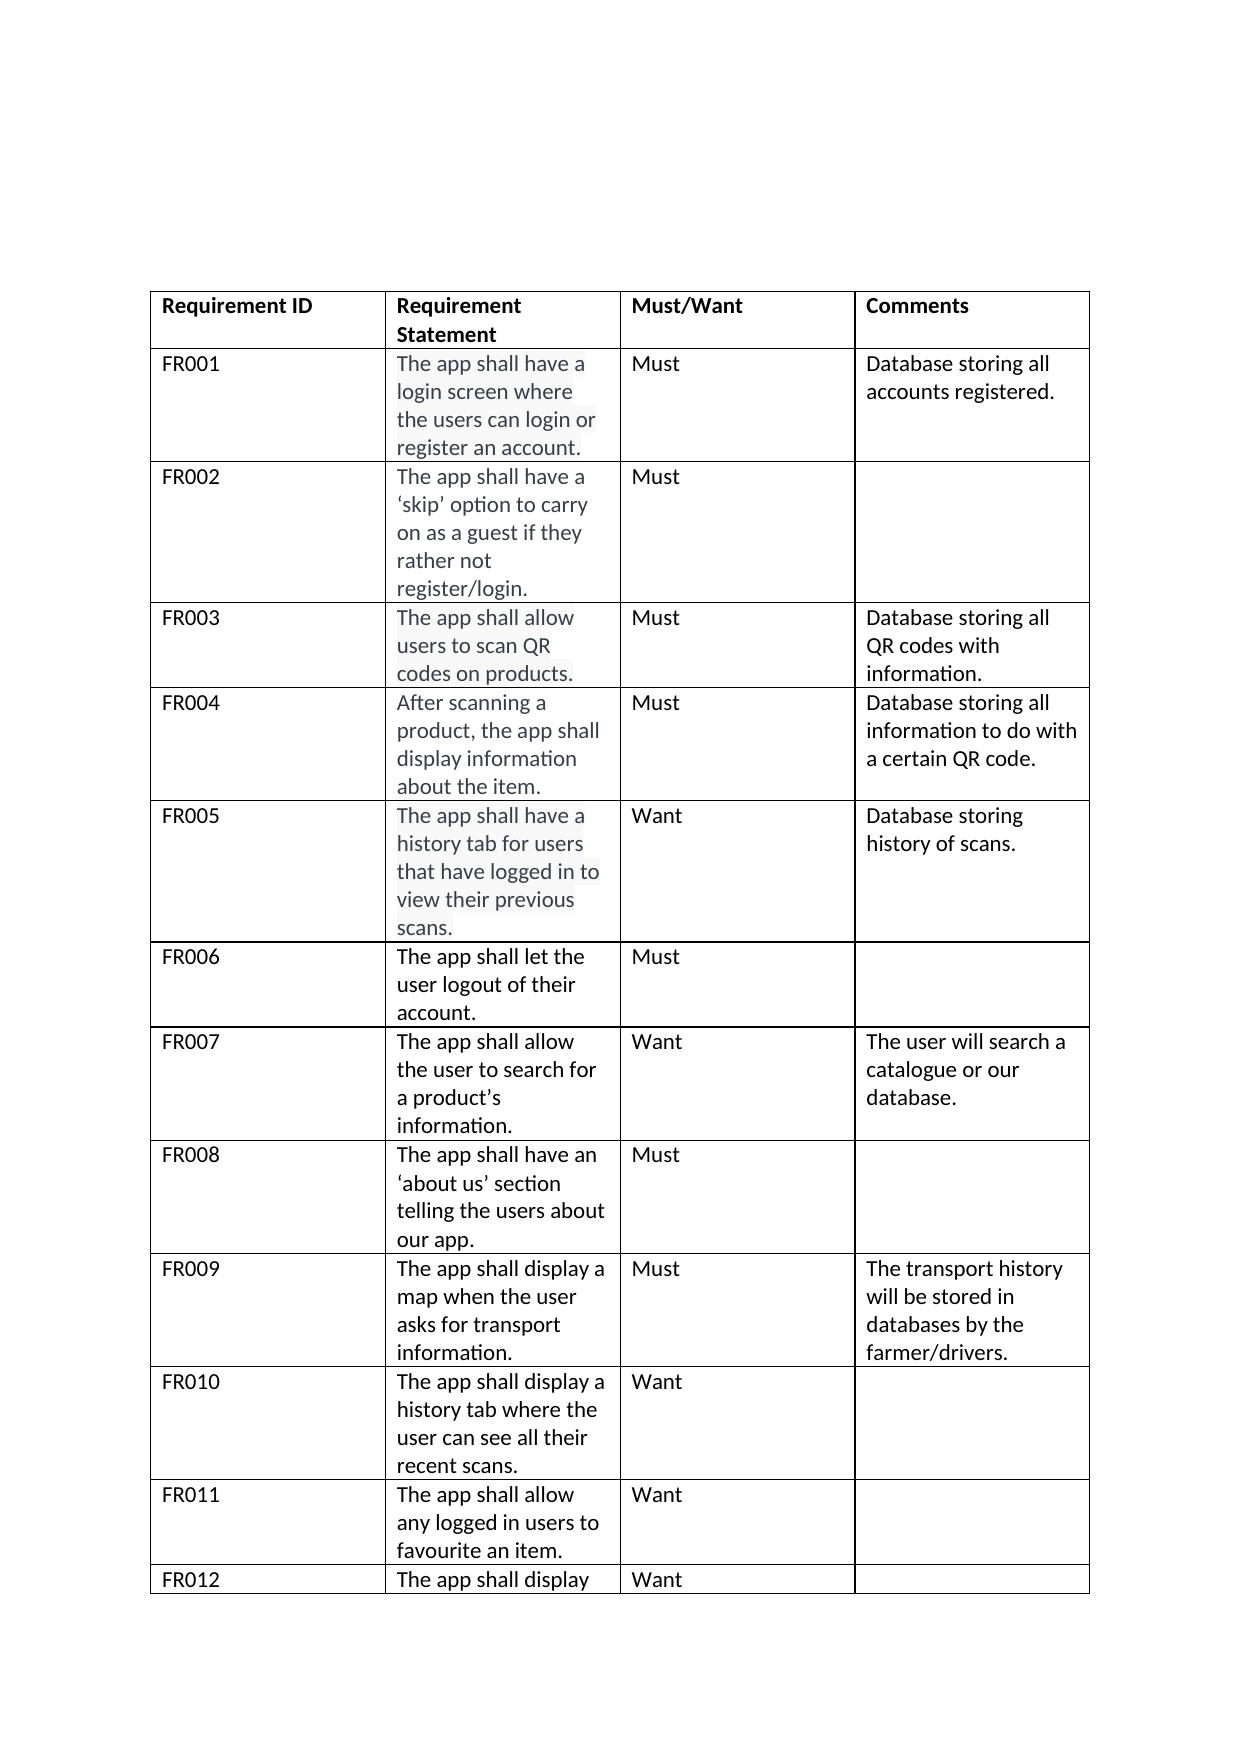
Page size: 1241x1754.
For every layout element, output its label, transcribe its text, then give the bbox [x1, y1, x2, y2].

table_cell FR007 [151, 1028, 385, 1139]
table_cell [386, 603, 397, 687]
table_cell FR009 [151, 1254, 385, 1366]
table_header Must/Want [621, 292, 854, 348]
table_cell The app shall display a map when the user asks for transport information. [386, 1254, 620, 1366]
table_cell FR010 [151, 1367, 385, 1479]
table_cell Want [621, 801, 854, 941]
table_cell FR006 [151, 943, 385, 1026]
table_cell [856, 943, 1089, 1026]
table_cell FR005 [151, 801, 385, 941]
table_cell The user will search a catalogue or our database. [856, 1028, 1089, 1139]
table_cell Want [621, 1367, 854, 1479]
table_cell Want [621, 1028, 854, 1139]
table_cell The app shall have a login screen where the users can login or register an account. [573, 349, 620, 461]
table_cell After scanning a product, the app shall display information about the item. [541, 688, 620, 800]
table_cell Database storing all information to do with a certain QR code. [856, 688, 1089, 800]
table_cell The app shall allow any logged in users to favourite an item. [386, 1480, 620, 1564]
table_cell [856, 1367, 1089, 1479]
table_cell Want [621, 1565, 854, 1593]
table_cell Must [621, 1254, 854, 1366]
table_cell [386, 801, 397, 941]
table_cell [386, 1565, 620, 1593]
table_cell Must [621, 603, 854, 687]
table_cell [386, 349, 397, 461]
table_cell FR008 [151, 1141, 385, 1253]
table_cell The app shall allow users to scan QR codes on products. [551, 603, 620, 687]
table_cell The app shall display a history tab where the user can see all their recent scans. [386, 1367, 620, 1479]
table_cell Want [621, 1480, 854, 1564]
table_cell The app shall have an ‘about us’ section telling the users about our app. [386, 1141, 620, 1253]
table_cell FR003 [151, 603, 385, 687]
table_cell The app shall allow the user to search for a product’s information. [386, 1028, 620, 1139]
table_cell Must [621, 1141, 854, 1253]
table_header Requirement Statement [386, 292, 620, 348]
table_cell Must [621, 462, 854, 602]
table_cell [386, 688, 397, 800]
table_cell Must [621, 943, 854, 1026]
table_cell [856, 1480, 1089, 1564]
table_cell FR011 [151, 1480, 385, 1564]
table_cell Must [621, 349, 854, 461]
table_cell [856, 462, 1089, 602]
table_cell [856, 1141, 1089, 1253]
table_cell Database storing all accounts registered. [856, 349, 1089, 461]
table_cell Must [621, 688, 854, 800]
table_header Requirement ID [151, 292, 385, 348]
table_cell FR012 [151, 1565, 385, 1593]
table_cell [856, 1565, 1089, 1593]
table_cell Database storing all QR codes with information. [856, 603, 1089, 687]
table_cell The app shall have a history tab for users that have logged in to view their previous scans. [453, 801, 620, 941]
table_cell Database storing history of scans. [856, 801, 1089, 941]
table_cell FR002 [151, 462, 385, 602]
table_cell The app shall have a ‘skip’ option to carry on as a guest if they rather not register/login. [492, 462, 620, 602]
table_cell The app shall let the user logout of their account. [386, 943, 620, 1026]
table_cell FR001 [151, 349, 385, 461]
table_cell The transport history will be stored in databases by the farmer/drivers. [856, 1254, 1089, 1366]
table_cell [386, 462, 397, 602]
table_cell FR004 [151, 688, 385, 800]
table_header Comments [856, 292, 1089, 348]
